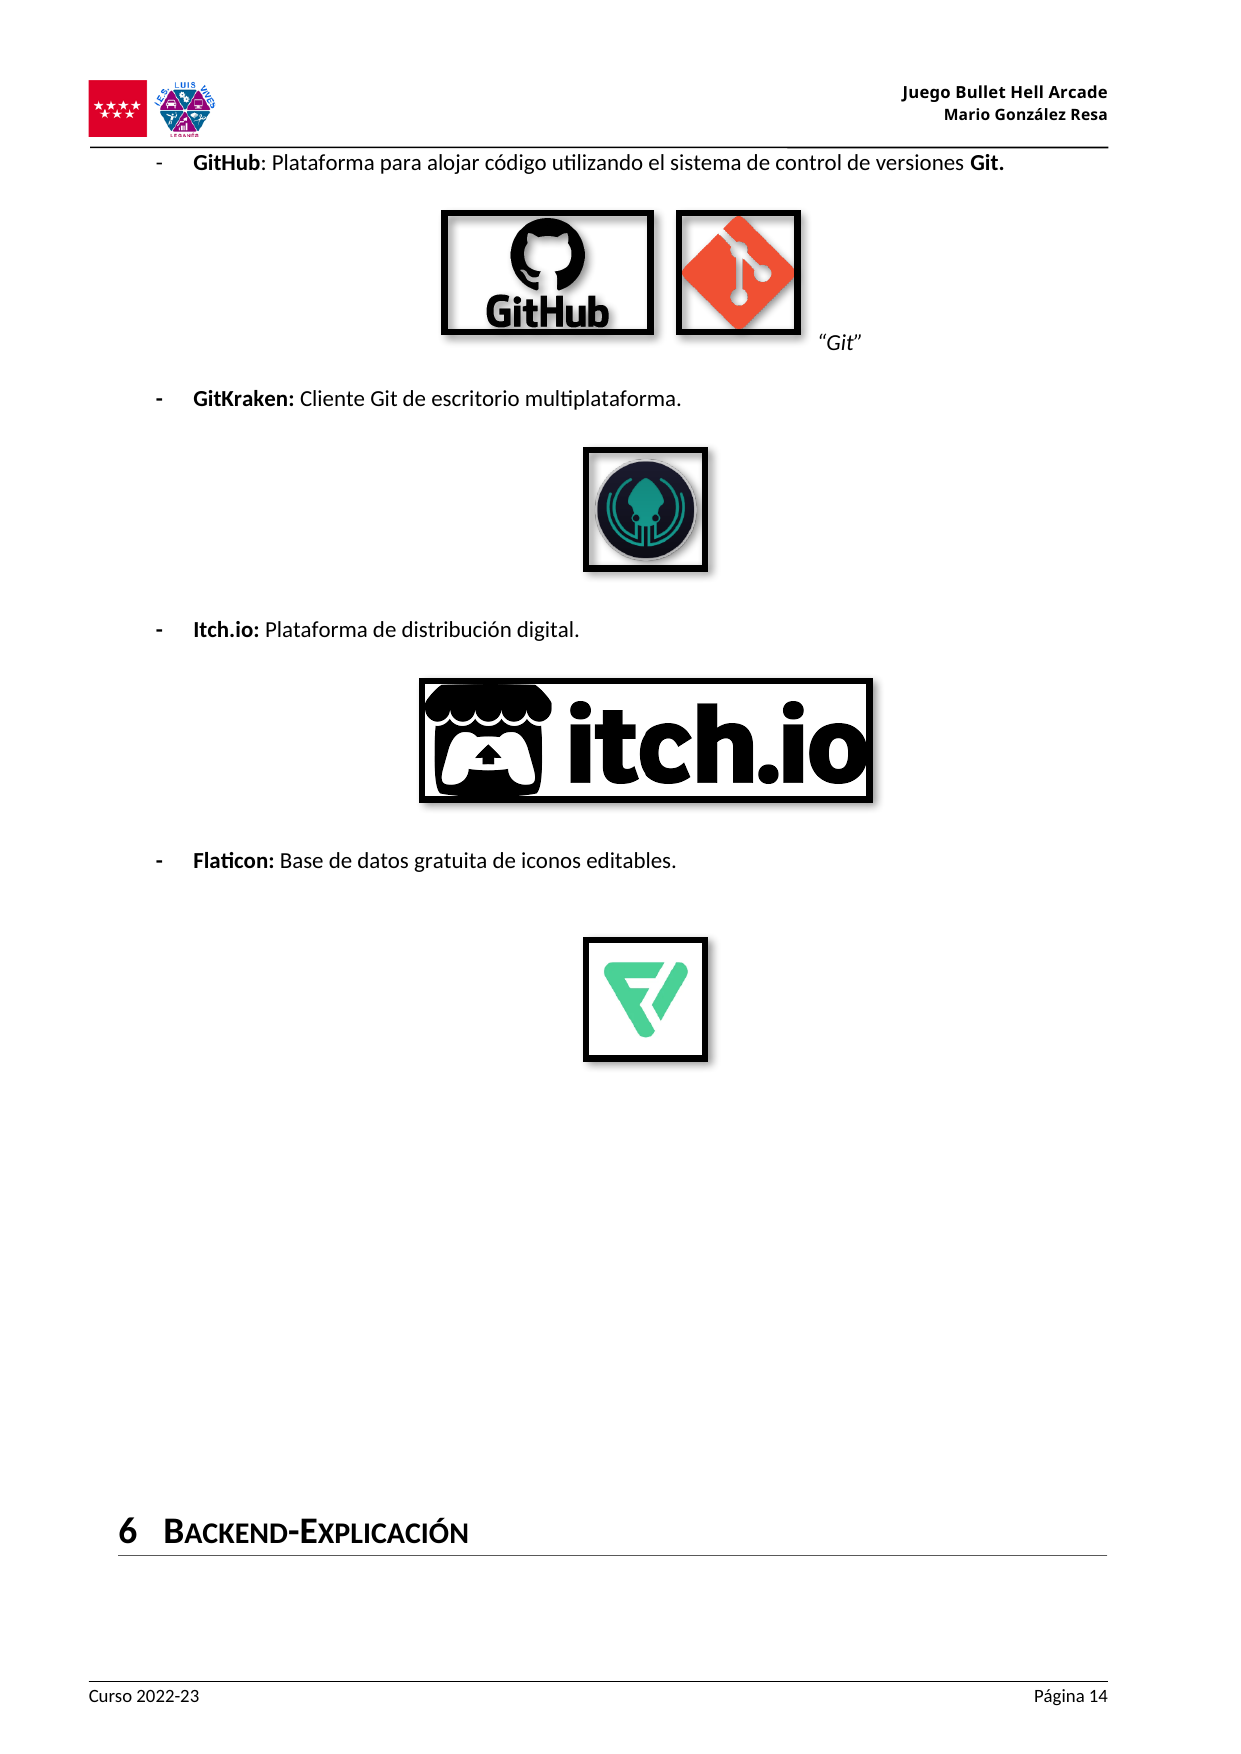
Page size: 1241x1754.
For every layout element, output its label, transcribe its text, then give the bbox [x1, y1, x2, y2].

picture [448, 216, 647, 329]
subtitle Backend-Explicación [118, 1507, 1107, 1555]
list GitKraken: Cliente Git de escritorio multiplataforma. [156, 384, 1107, 413]
list Flaticon: Base de datos gratuita de iconos editables. [156, 847, 1107, 875]
picture [87, 80, 215, 136]
picture [682, 216, 794, 329]
picture [589, 943, 702, 1055]
list Itch.io: Plataforma de distribución digital. [156, 616, 1107, 644]
picture [425, 684, 866, 796]
list GitHub: Plataforma para alojar código utilizando el sistema de control de versiones Git. [156, 148, 1107, 176]
picture [589, 453, 702, 565]
